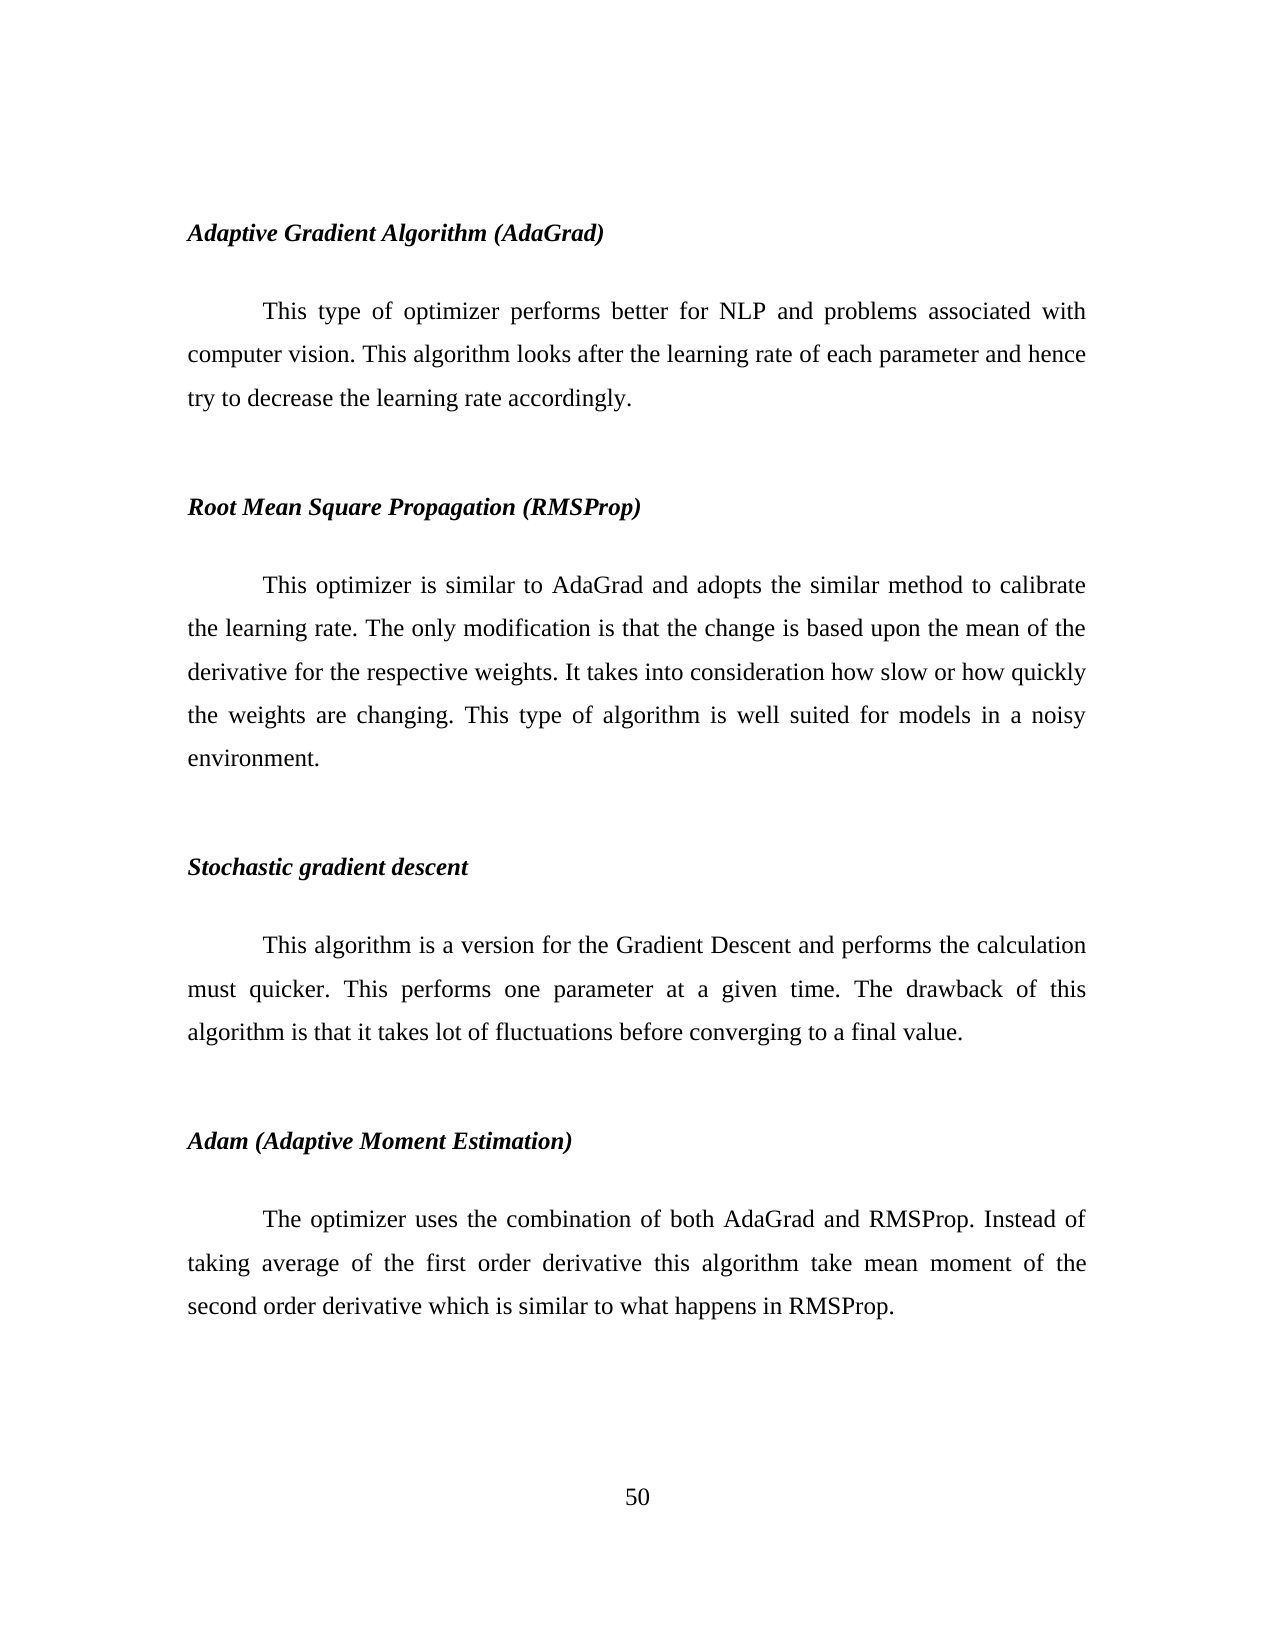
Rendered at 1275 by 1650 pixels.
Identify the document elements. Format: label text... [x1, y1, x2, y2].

subtitle Adam (Adaptive Moment Estimation) [187, 1103, 1087, 1161]
subtitle Stochastic gradient descent [187, 829, 1087, 887]
subtitle Adaptive Gradient Algorithm (AdaGrad) [187, 195, 1087, 253]
text The optimizer uses the combination of both AdaGrad and RMSProp. Instead of taking average of the first order derivative this algorithm take mean moment of the second order derivative which is similar to what happens in RMSProp. [187, 1204, 1087, 1319]
text This algorithm is a version for the Gradient Descent and performs the calculation must quicker. This performs one parameter at a given time. The drawback of this algorithm is that it takes lot of fluctuations before converging to a final value. [187, 931, 1087, 1046]
text This type of optimizer performs better for NLP and problems associated with computer vision. This algorithm looks after the learning rate of each parameter and hence try to decrease the learning rate accordingly. [187, 296, 1087, 411]
text This optimizer is similar to AdaGrad and adopts the similar method to calibrate the learning rate. The only modification is that the change is based upon the mean of the derivative for the respective weights. It takes into consideration how slow or how quickly the weights are changing. This type of algorithm is well suited for models in a noisy environment. [187, 570, 1087, 772]
subtitle Root Mean Square Propagation (RMSProp) [187, 469, 1087, 527]
